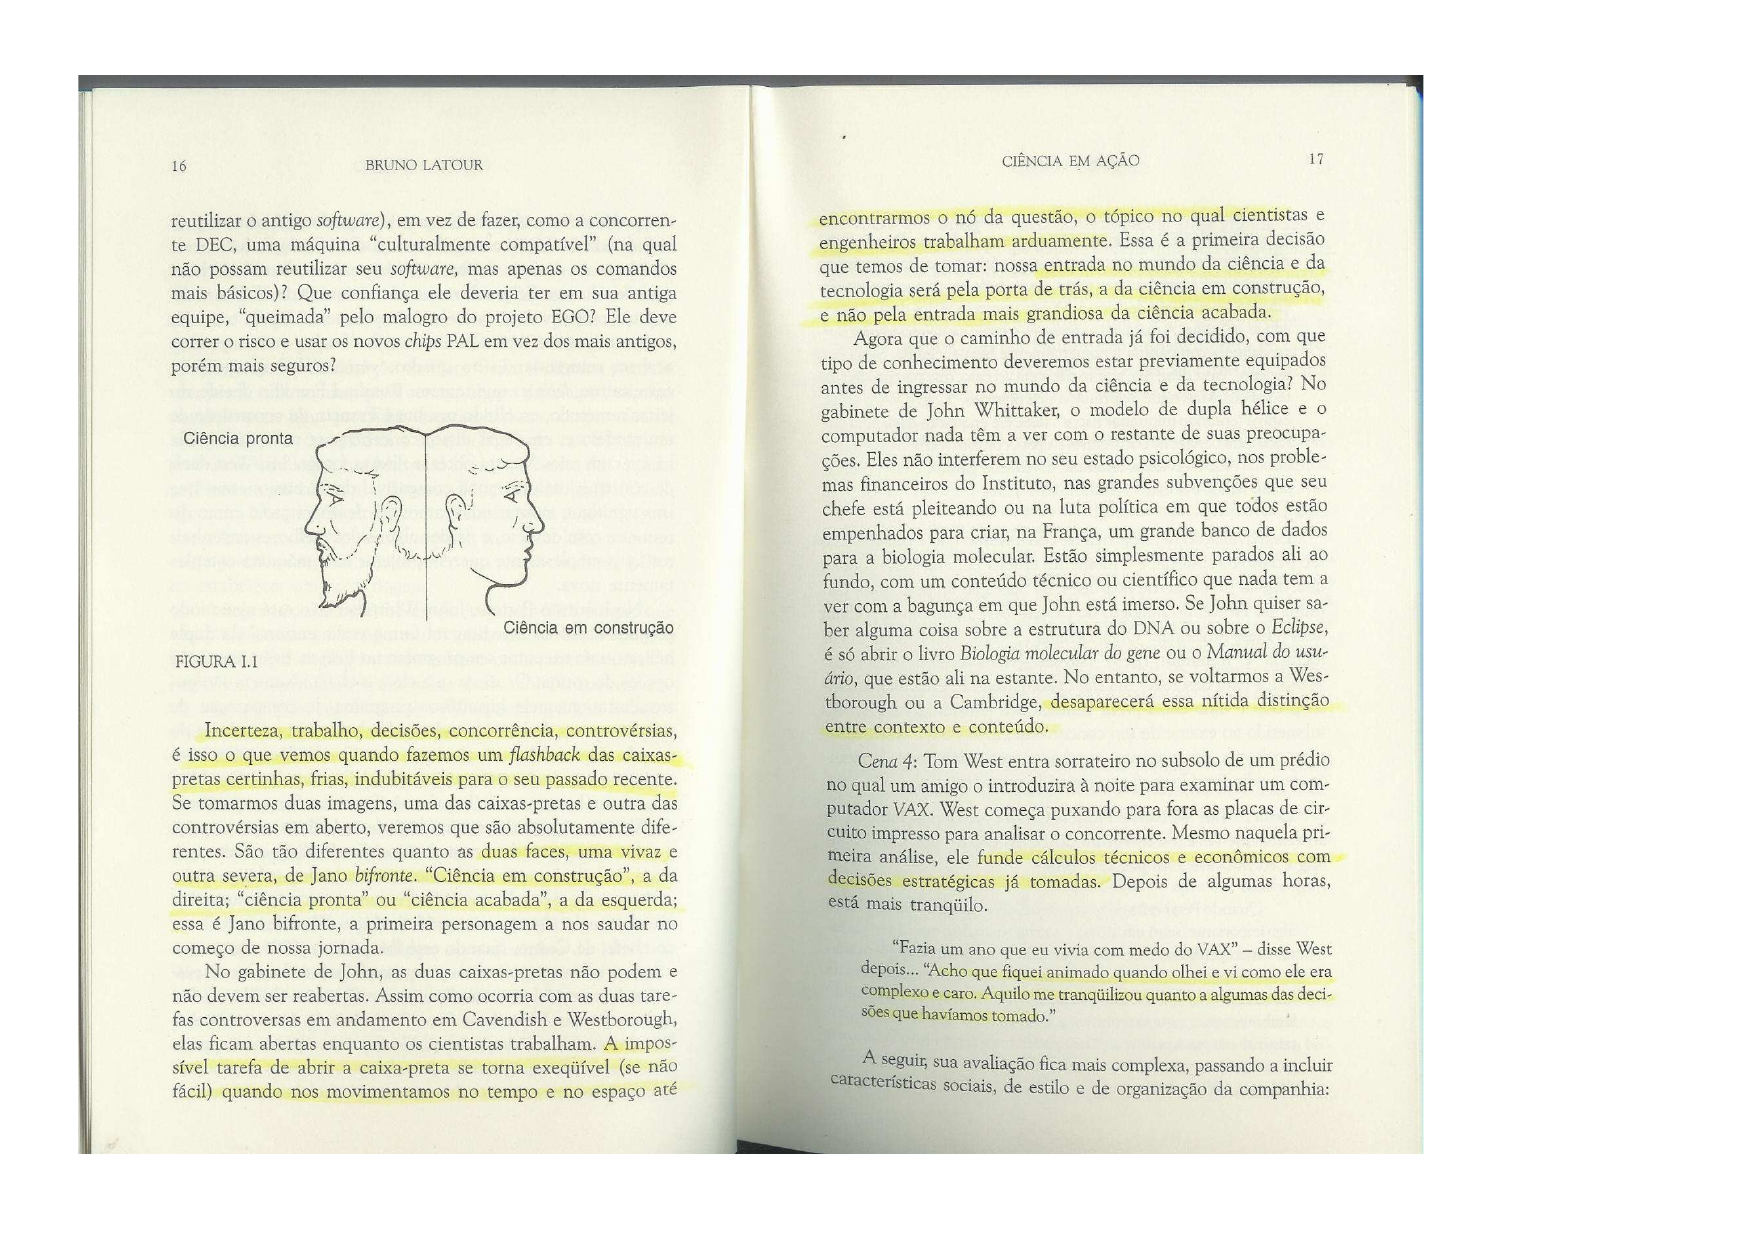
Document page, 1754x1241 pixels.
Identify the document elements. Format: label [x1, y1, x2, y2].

picture [78, 75, 1424, 1154]
